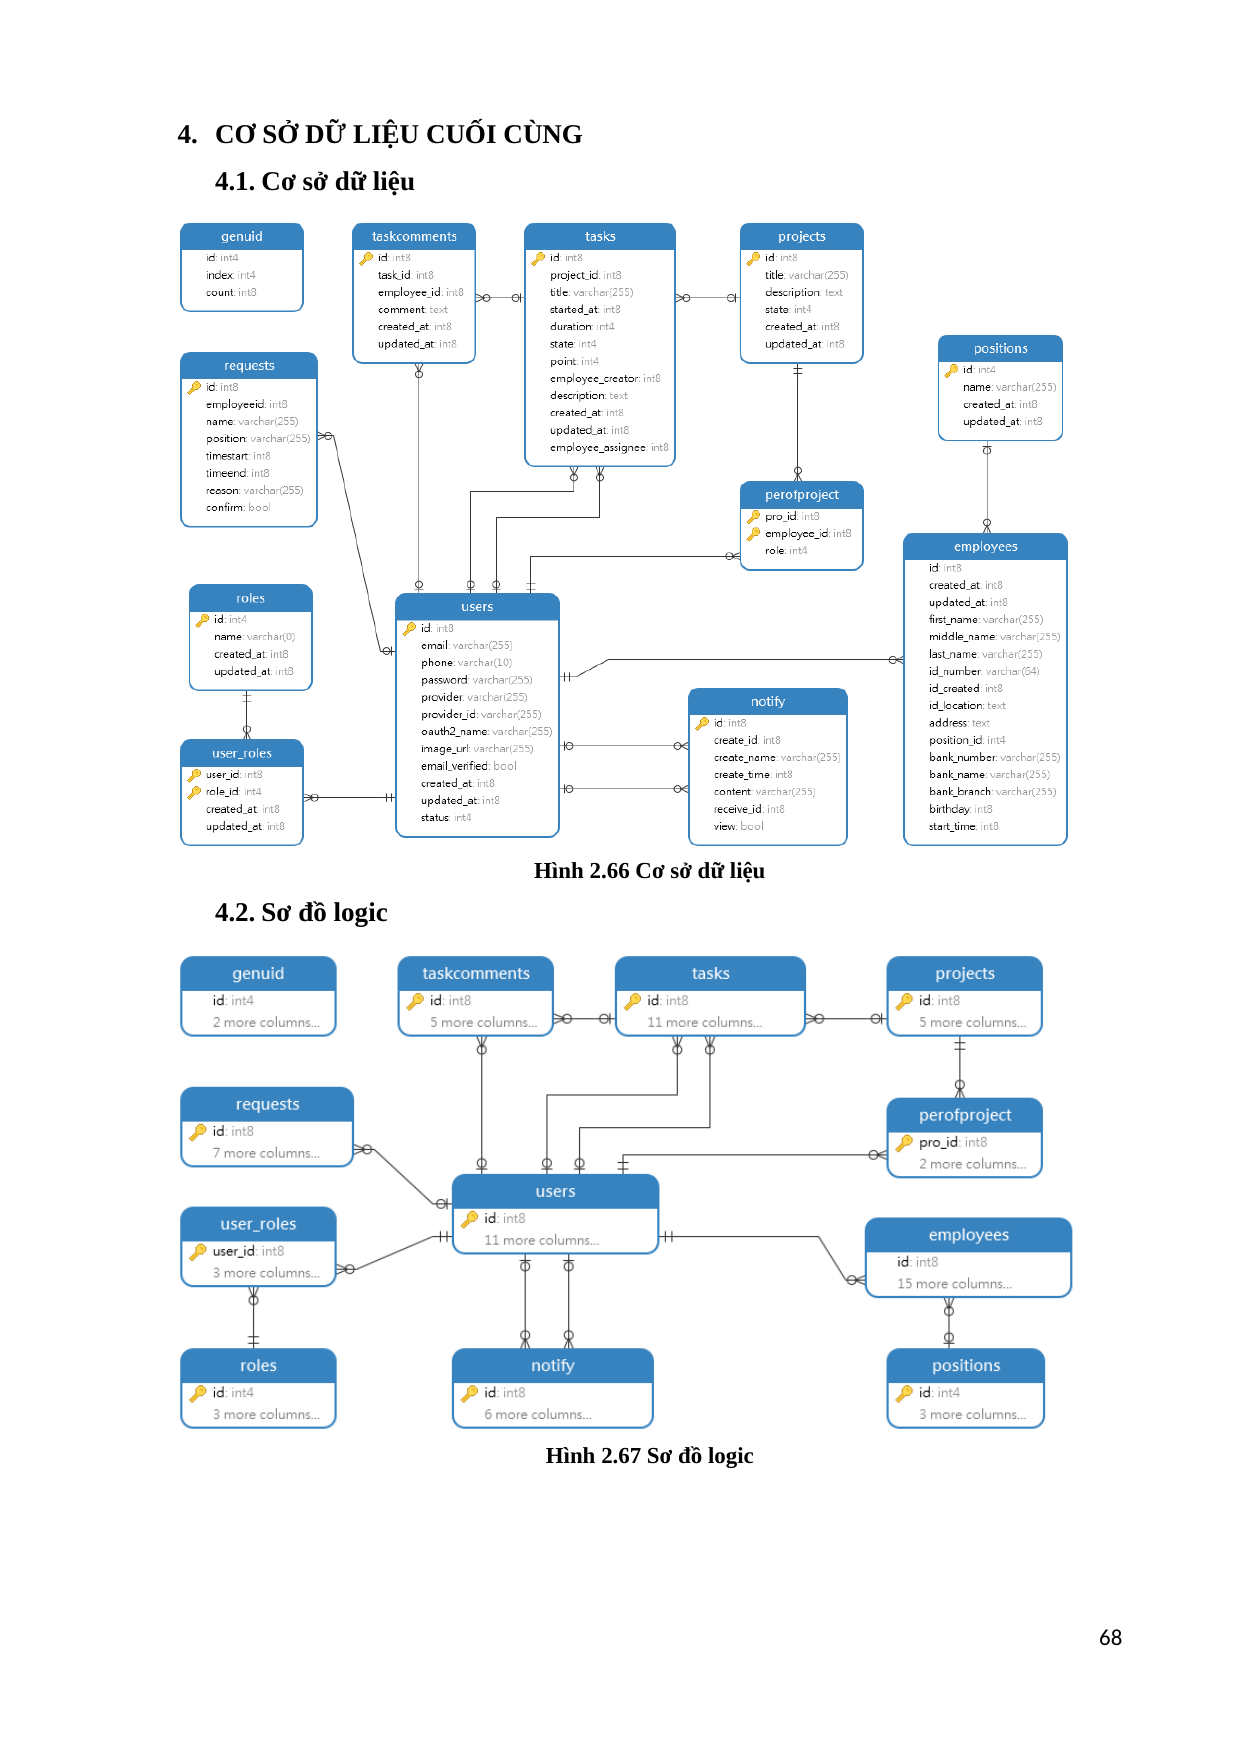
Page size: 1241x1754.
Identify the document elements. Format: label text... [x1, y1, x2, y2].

text Hình 2.62 Sơ đồ logic [177, 1442, 1122, 1468]
list CƠ SỞ DỮ LIỆU CUỐI CÙNG [177, 118, 1122, 149]
picture [177, 942, 1118, 1443]
text Hình 2.61 Cơ sở dữ liệu [177, 857, 1122, 883]
list Sơ đồ logic [215, 896, 1122, 927]
picture [177, 211, 1118, 857]
list Cơ sở dữ liệu [215, 165, 1122, 196]
